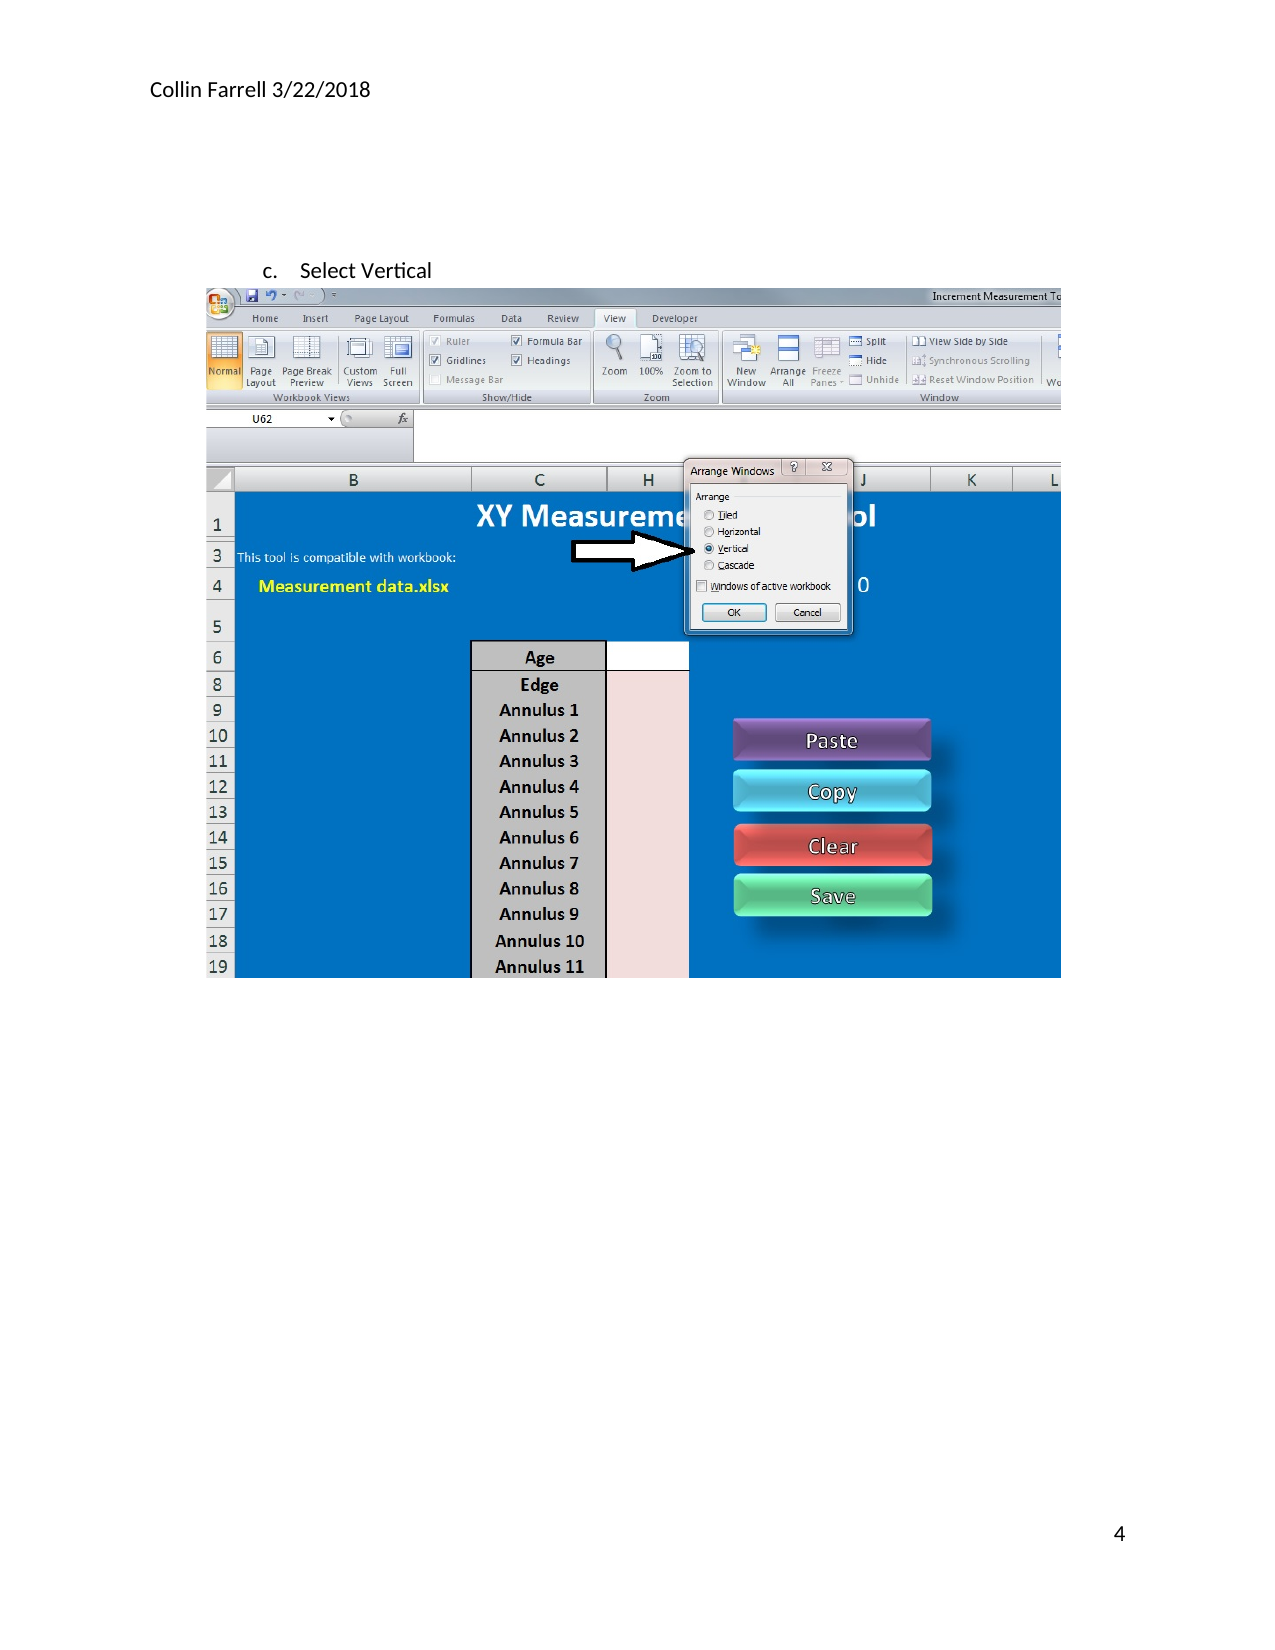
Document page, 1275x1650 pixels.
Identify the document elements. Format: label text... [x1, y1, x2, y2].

picture [206, 288, 1061, 977]
list Select Vertical [262, 256, 1125, 284]
